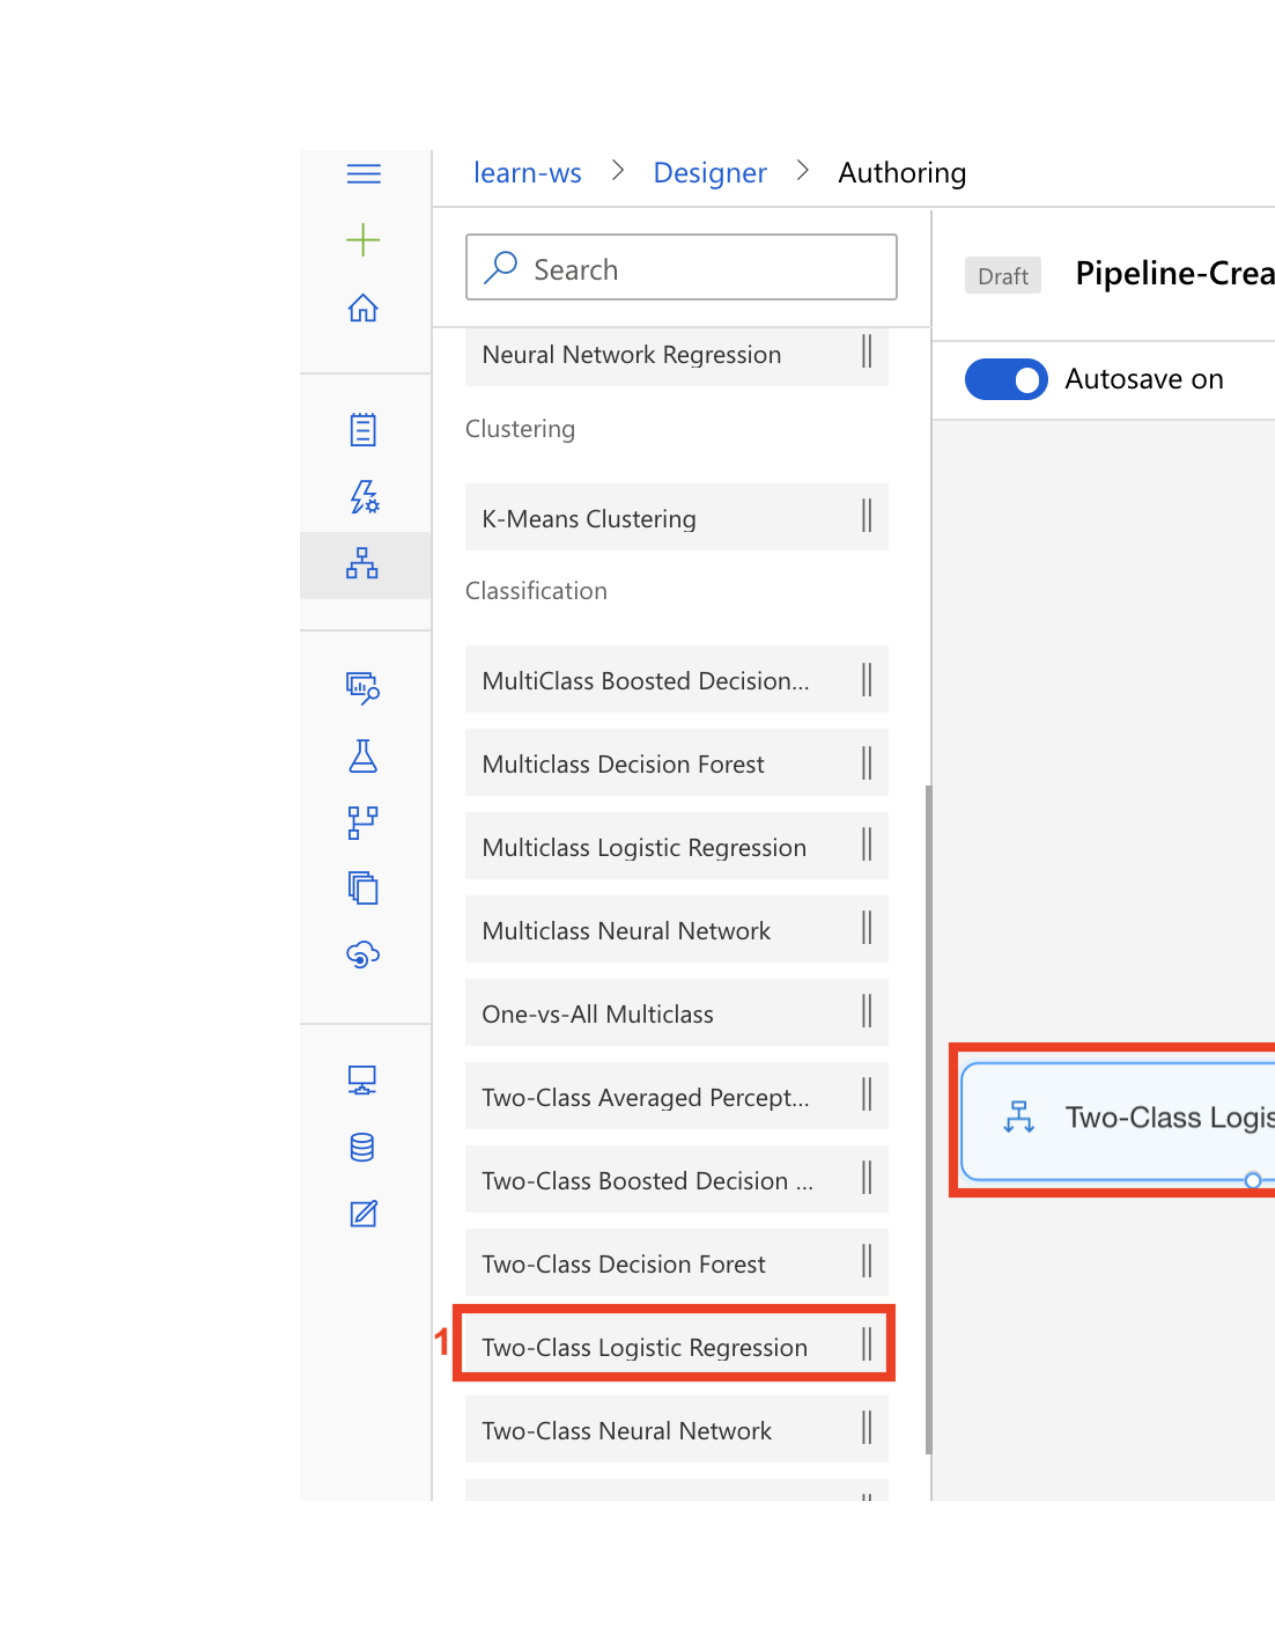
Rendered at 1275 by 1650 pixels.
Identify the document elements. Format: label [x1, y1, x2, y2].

picture [300, 150, 1275, 1501]
